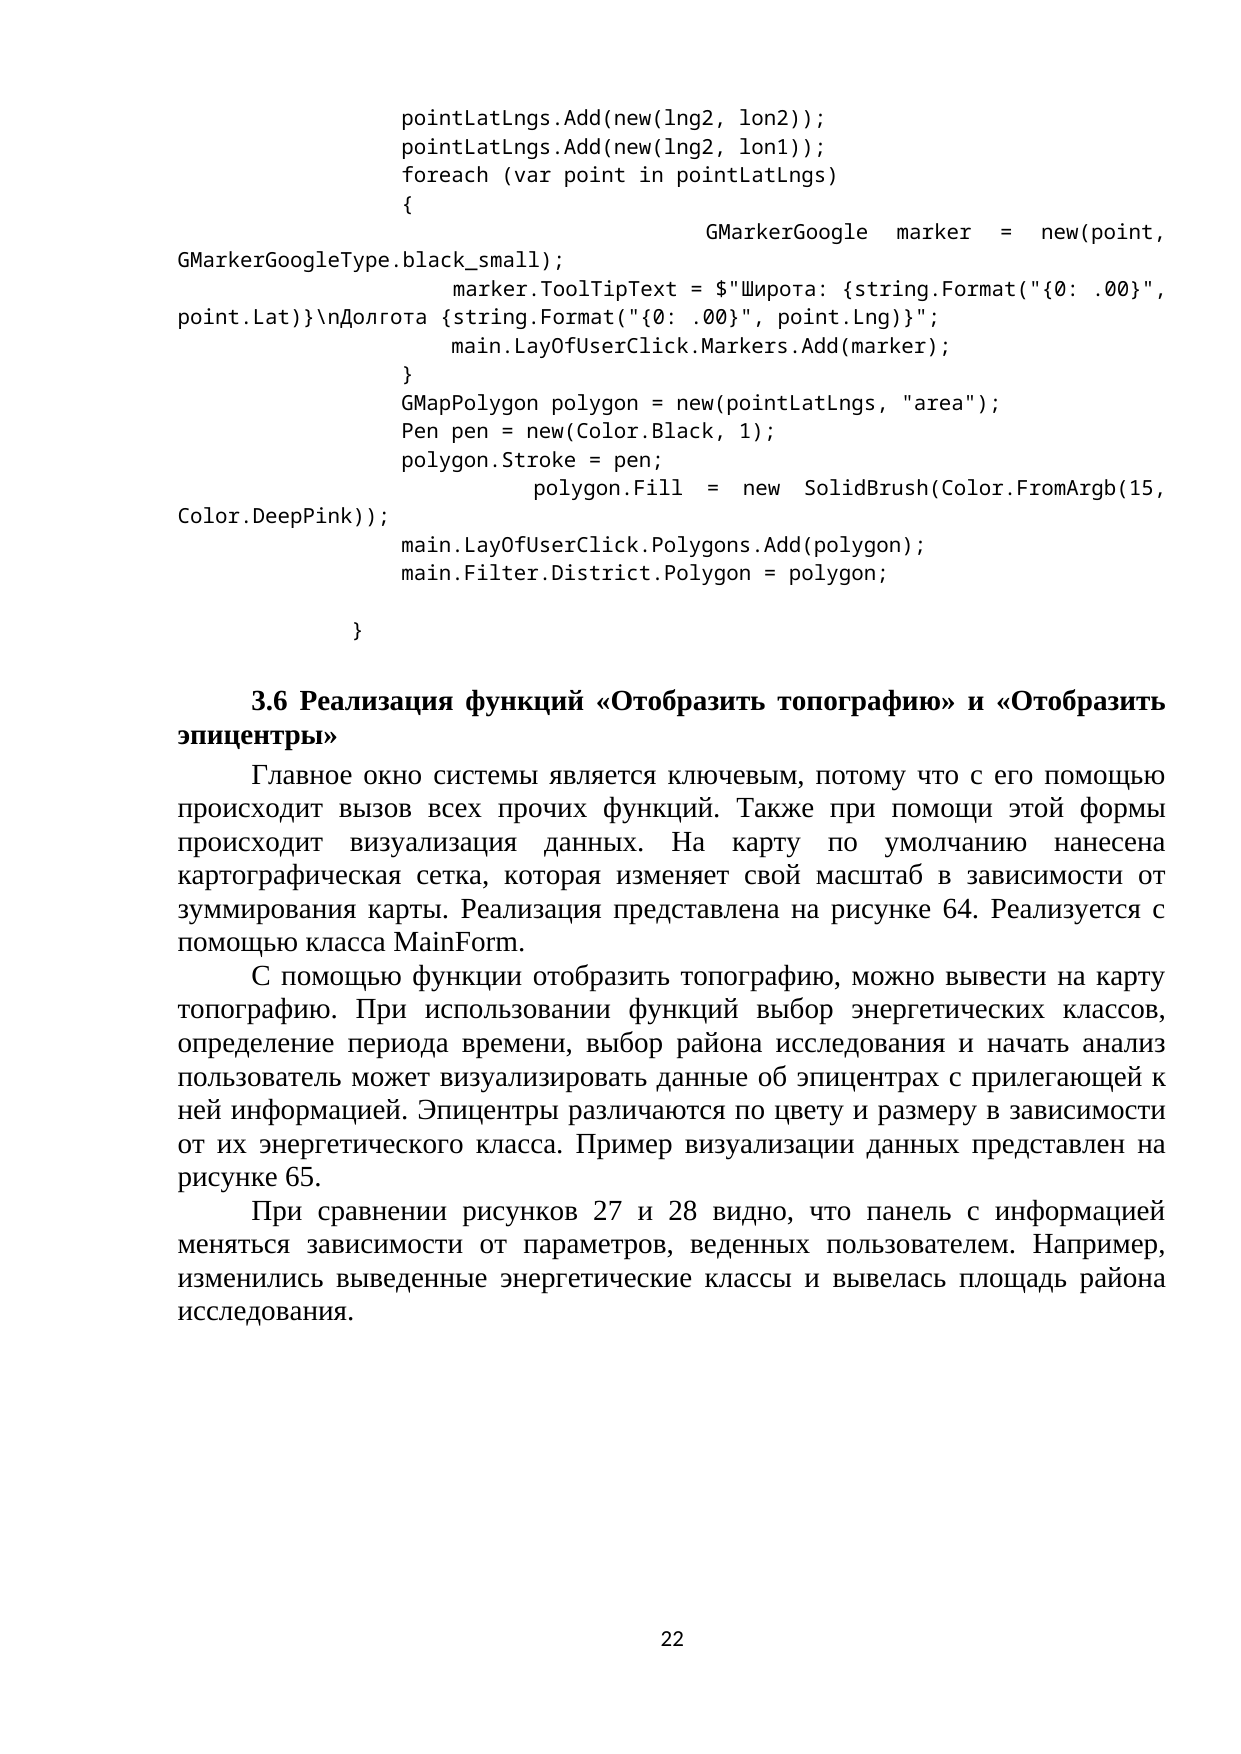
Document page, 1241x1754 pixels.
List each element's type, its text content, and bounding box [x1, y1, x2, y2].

text 3.6 Реализация функций «Отобразить топографию» и «Отобразить эпицентры» [177, 683, 1167, 751]
text { [177, 189, 1167, 217]
text При сравнении рисунков 27 и 28 видно, что панель с информацией меняться зависимости от параметров, веденных пользователем. Например, изменились выведенные энергетические классы и вывелась площадь района исследования. [177, 1193, 1167, 1327]
text } [177, 615, 1167, 644]
text С помощью функции отобразить топографию, можно вывести на карту топографию. При использовании функций выбор энергетических классов, определение периода времени, выбор района исследования и начать анализ пользователь может визуализировать данные об эпицентрах с прилегающей к ней информацией. Эпицентры различаются по цвету и размеру в зависимости от их энергетического класса. Пример визуализации данных представлен на рисунке 65. [177, 958, 1167, 1193]
text Главное окно системы является ключевым, потому что с его помощью происходит вызов всех прочих функций. Также при помощи этой формы происходит визуализация данных. На карту по умолчанию нанесена картографическая сетка, которая изменяет свой масштаб в зависимости от зуммирования карты. Реализация представлена на рисунке 64. Реализуется с помощью класса MainForm. [177, 757, 1167, 958]
text polygon.Fill = new SolidBrush(Color.FromArgb(15, Color.DeepPink)); [177, 473, 1167, 530]
text marker.ToolTipText = $"Широта: {string.Format("{0: .00}", point.Lat)}\nДолгота {string.Format("{0: .00}", point.Lng)}"; [177, 274, 1167, 331]
text polygon.Stroke = pen; [177, 445, 1167, 473]
text main.Filter.District.Polygon = polygon; [177, 558, 1167, 587]
text } [177, 359, 1167, 388]
text GMarkerGoogle marker = new(point, GMarkerGoogleType.black_small); [177, 217, 1167, 274]
text main.LayOfUserClick.Polygons.Add(polygon); [177, 530, 1167, 558]
text foreach (var point in pointLatLngs) [177, 160, 1167, 189]
text pointLatLngs.Add(new(lng2, lon2)); [177, 103, 1167, 132]
text main.LayOfUserClick.Markers.Add(marker); [177, 331, 1167, 359]
text Pen pen = new(Color.Black, 1); [177, 416, 1167, 445]
text GMapPolygon polygon = new(pointLatLngs, "area"); [177, 388, 1167, 416]
text pointLatLngs.Add(new(lng2, lon1)); [177, 132, 1167, 160]
